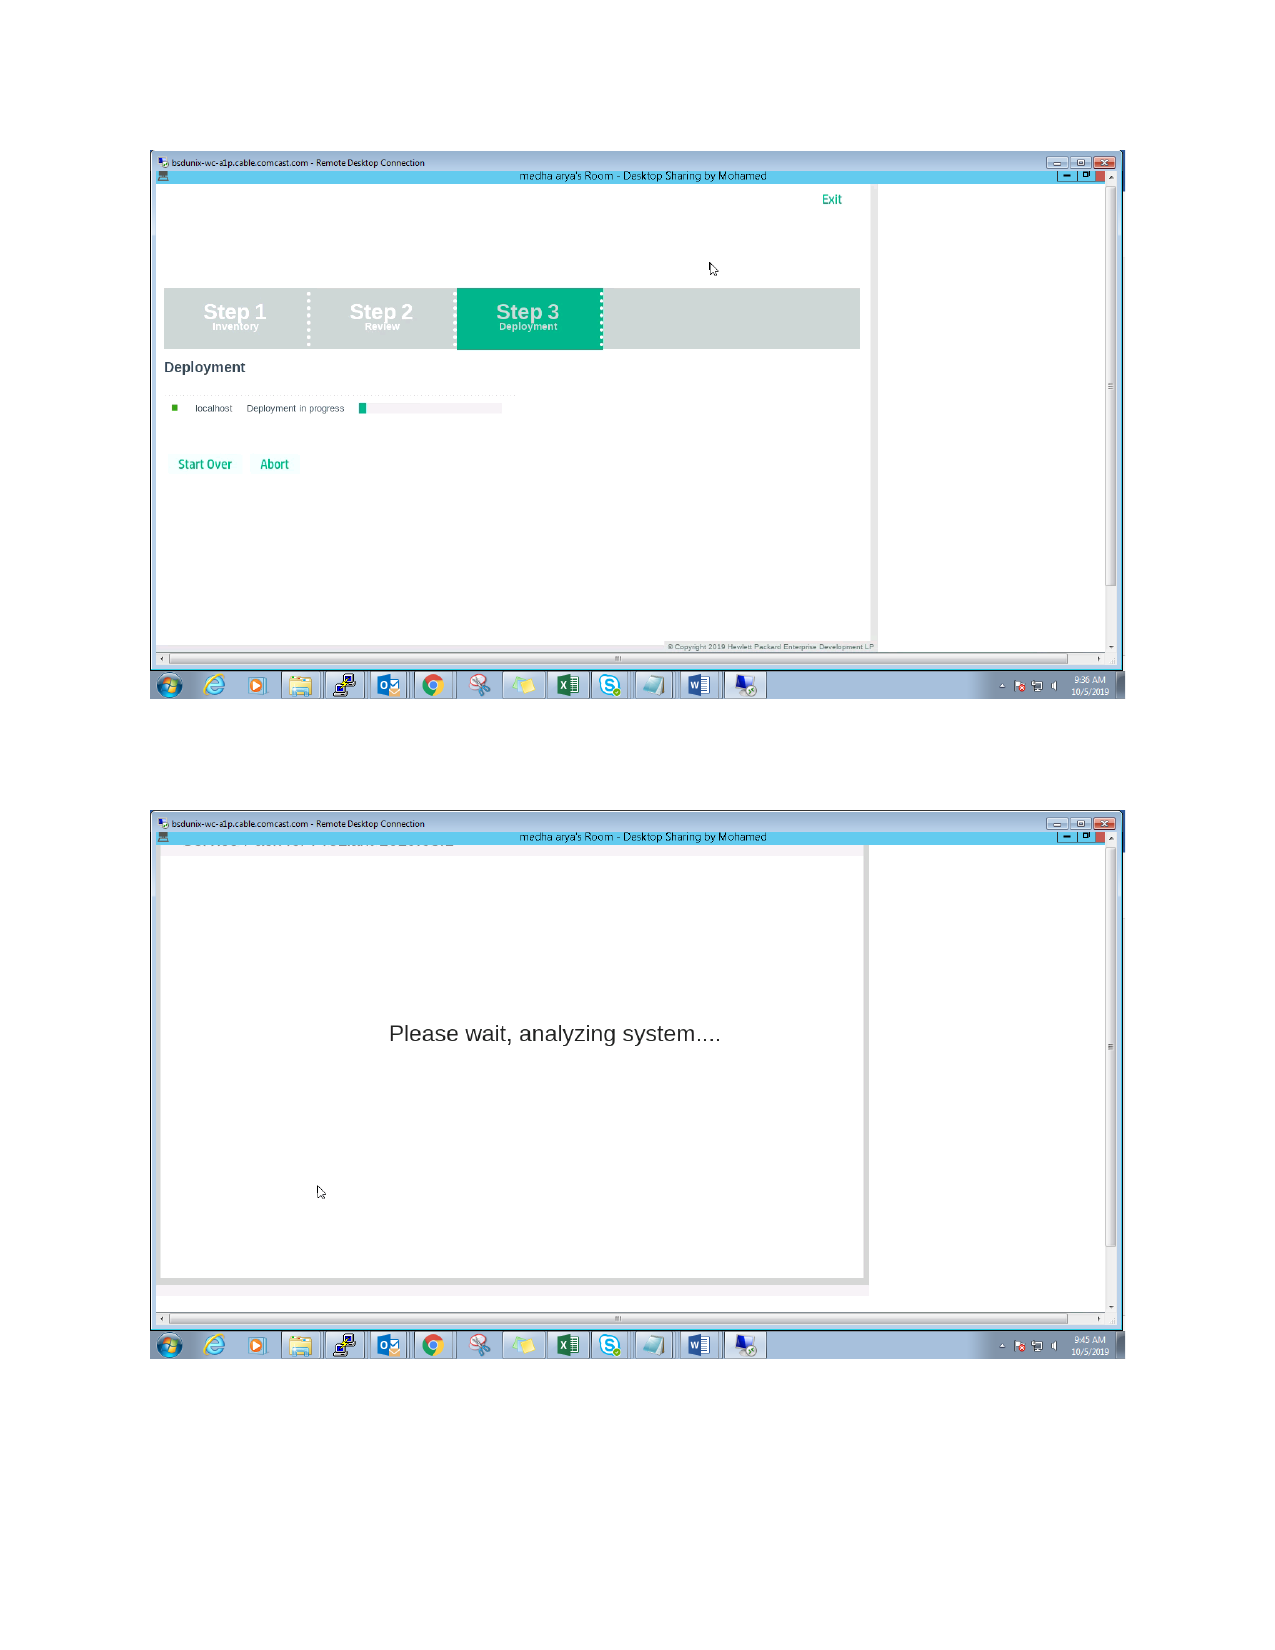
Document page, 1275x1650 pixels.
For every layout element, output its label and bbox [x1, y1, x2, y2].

picture [150, 810, 1125, 1359]
picture [150, 150, 1125, 699]
